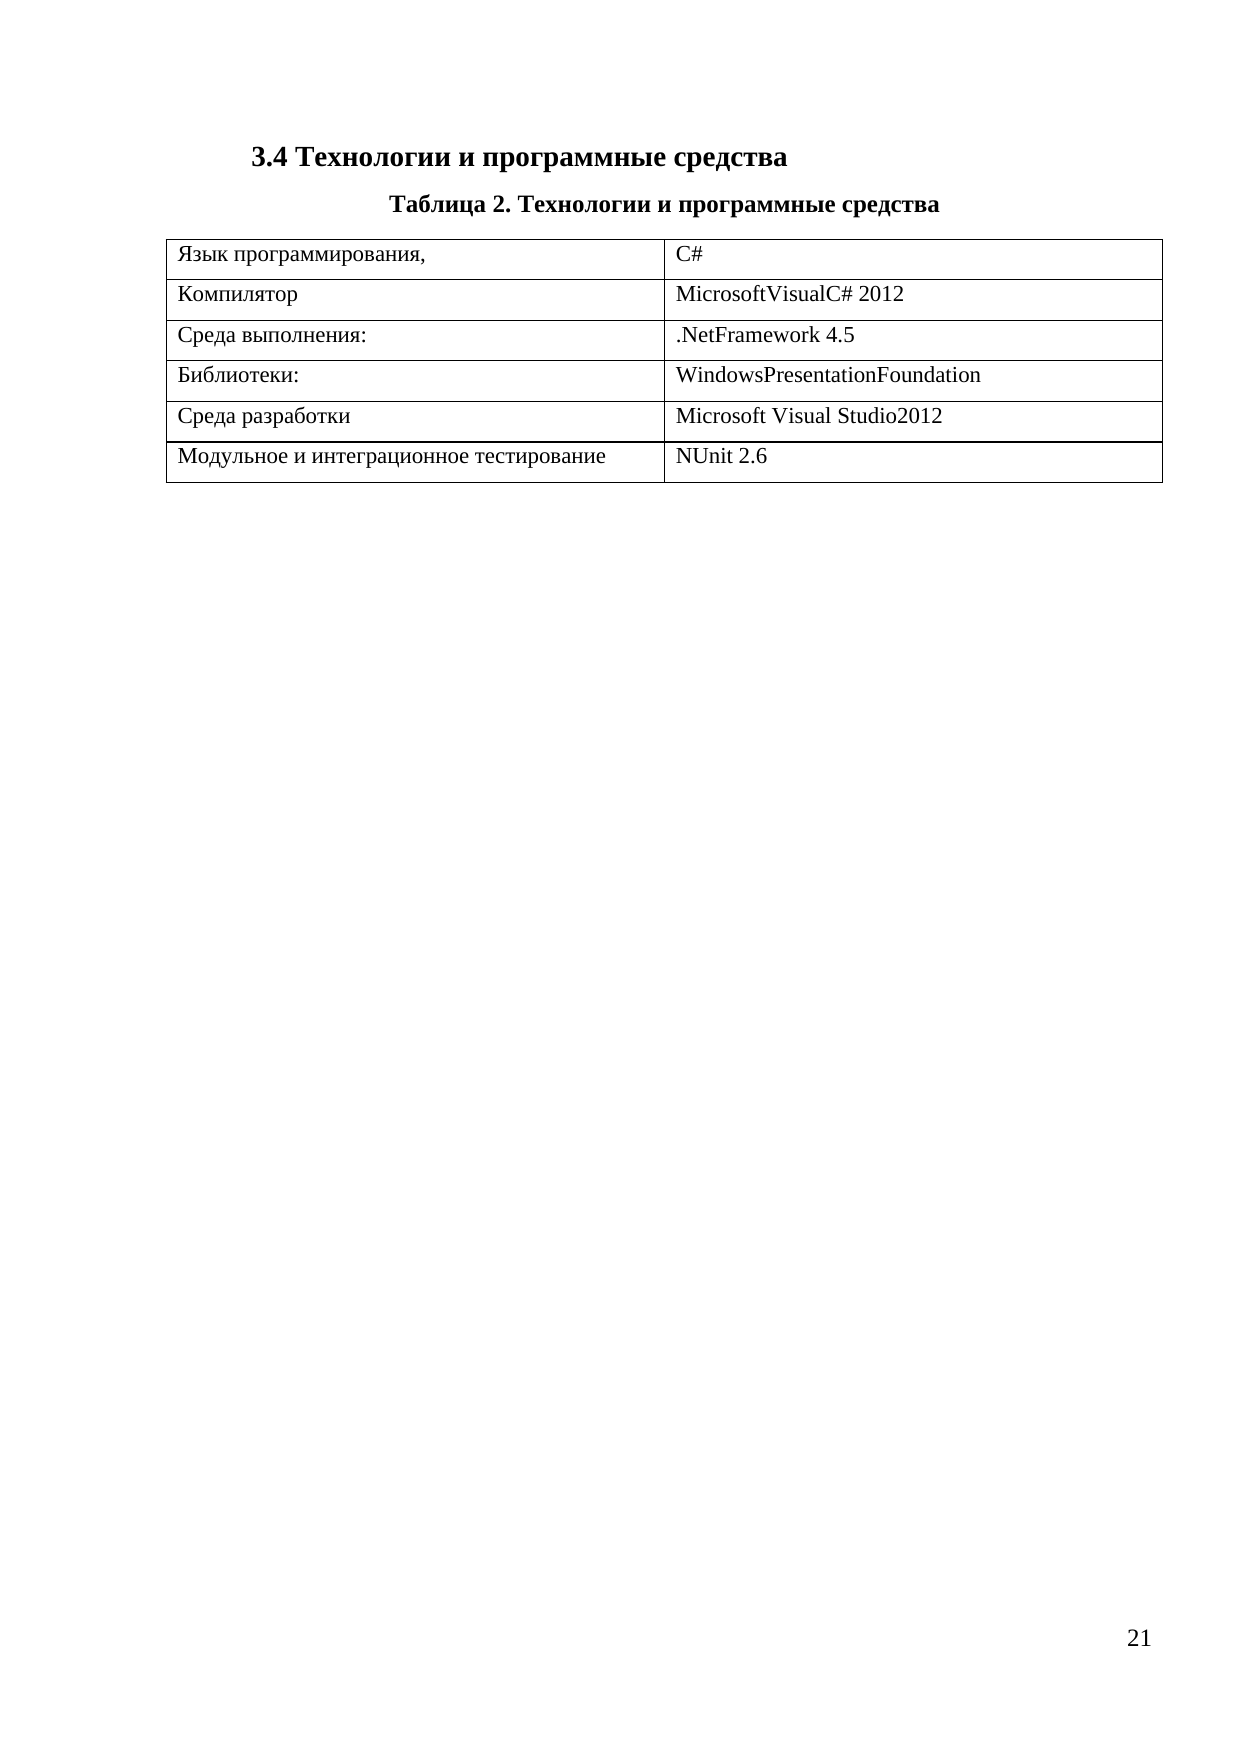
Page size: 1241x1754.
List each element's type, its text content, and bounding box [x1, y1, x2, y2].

subtitle 3.4 Технологии и программные средства [177, 139, 1152, 172]
table_header C# [665, 240, 1162, 279]
table_cell Microsoft Visual Studio2012 [665, 402, 1162, 441]
table_header Язык программирования, [167, 240, 664, 279]
table_cell Среда выполнения: [167, 321, 664, 360]
table_cell MicrosoftVisualC# 2012 [665, 280, 1162, 320]
table_cell WindowsPresentationFoundation [665, 361, 1162, 401]
text Таблица 2. Технологии и программные средства [177, 189, 1152, 218]
table_cell Среда разработки [167, 402, 664, 441]
table_cell Библиотеки: [167, 361, 664, 401]
table_cell NUnit 2.6 [665, 443, 1162, 482]
table_cell .NetFramework 4.5 [665, 321, 1162, 360]
table_cell Компилятор [167, 280, 664, 320]
table_cell Модульное и интеграционное тестирование [167, 443, 664, 482]
